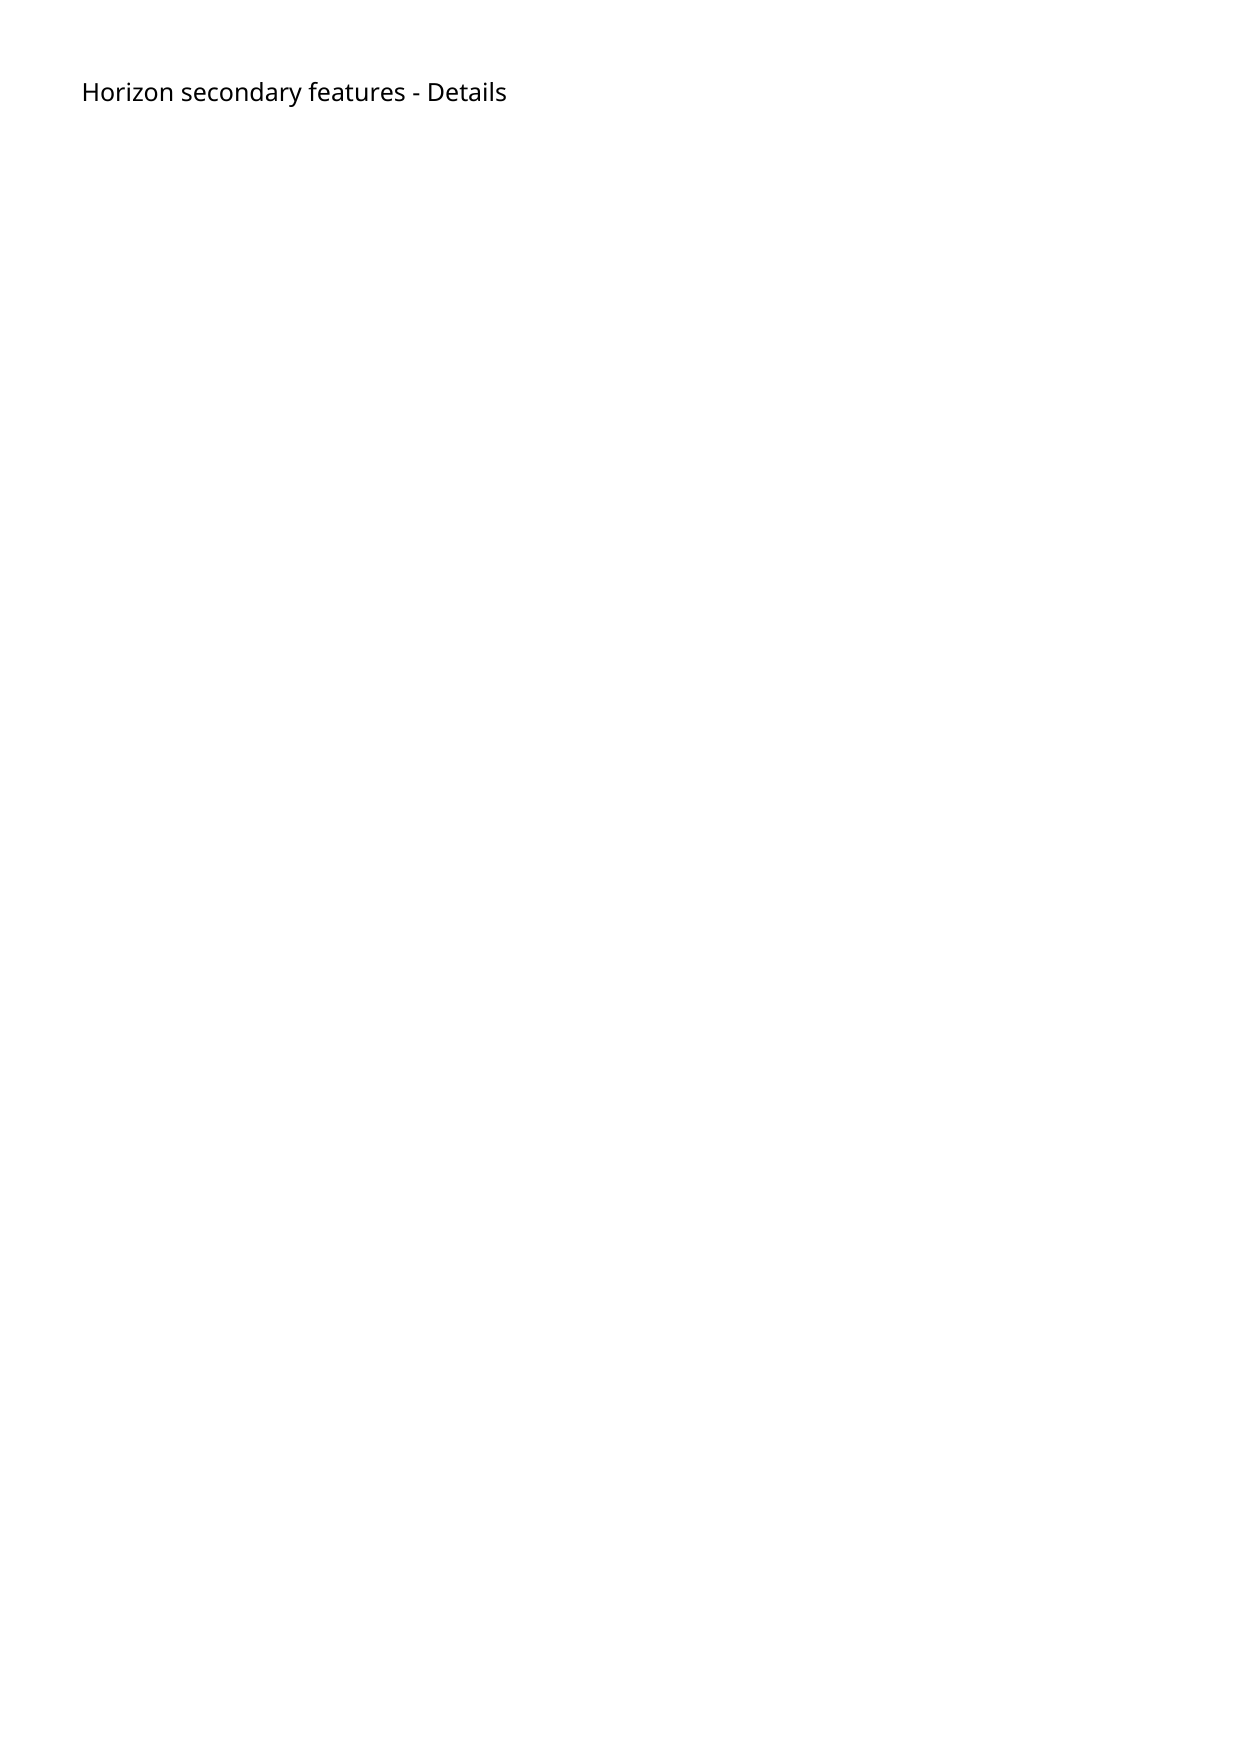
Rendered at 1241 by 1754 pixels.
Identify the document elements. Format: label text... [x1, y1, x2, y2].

text Horizon secondary features - Details [75, 75, 1165, 109]
